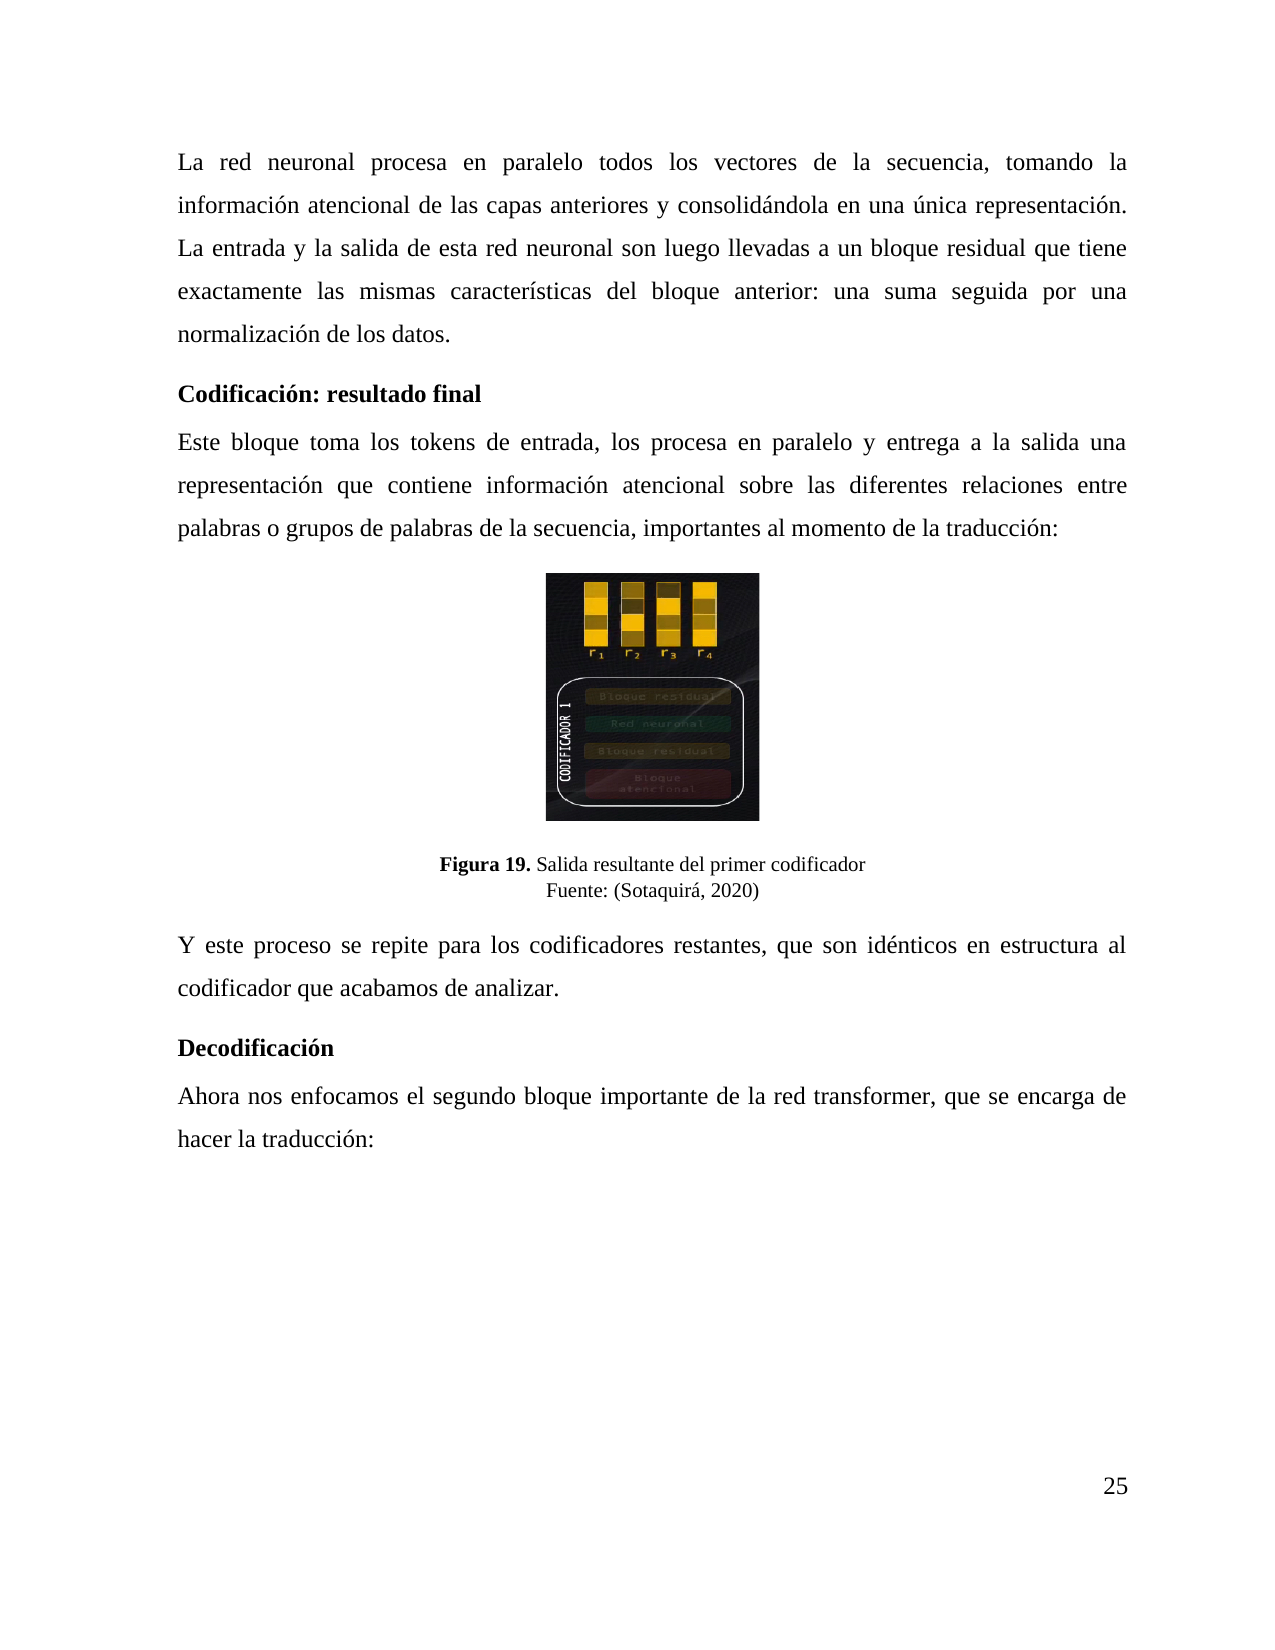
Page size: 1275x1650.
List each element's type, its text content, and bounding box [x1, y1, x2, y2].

text Y este proceso se repite para los codificadores restantes, que son idénticos en estructura al codificador que acabamos de analizar. [177, 930, 1128, 1002]
subtitle Codificación: resultado final [177, 379, 1128, 408]
text Este bloque toma los tokens de entrada, los procesa en paralelo y entrega a la salida una representación que contiene información atencional sobre las diferentes relaciones entre palabras o grupos de palabras de la secuencia, importantes al momento de la traducción: [177, 427, 1128, 542]
text Figura 19. Salida resultante del primer codificador [177, 852, 1128, 876]
text Ahora nos enfocamos el segundo bloque importante de la red transformer, que se encarga de hacer la traducción: [177, 1081, 1128, 1153]
subtitle Decodificación [177, 1033, 1128, 1062]
list Fuente: [177, 878, 1128, 902]
text La red neuronal procesa en paralelo todos los vectores de la secuencia, tomando la información atencional de las capas anteriores y consolidándola en una única representación. La entrada y la salida de esta red neuronal son luego llevadas a un bloque residual que tiene exactamente las mismas características del bloque anterior: una suma seguida por una normalización de los datos. [177, 147, 1128, 348]
picture [545, 573, 760, 821]
